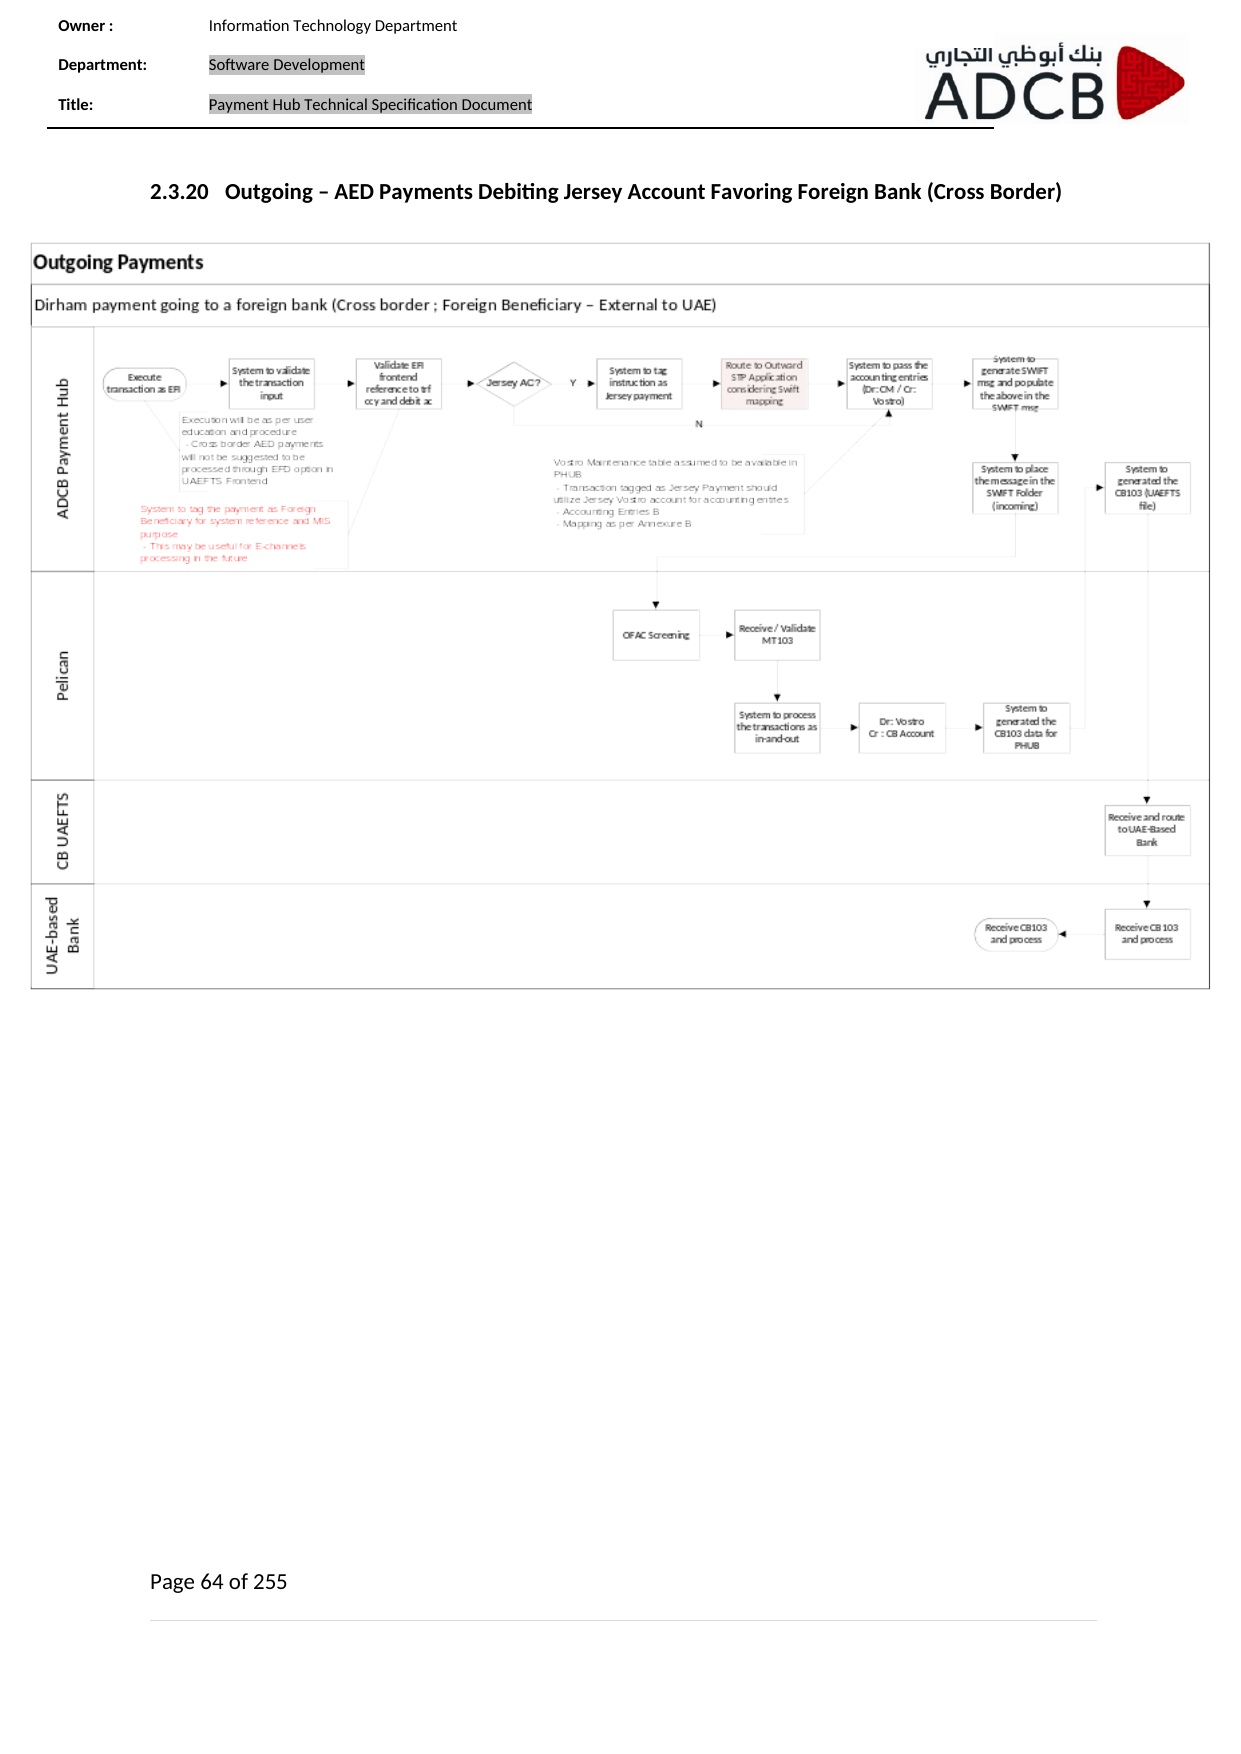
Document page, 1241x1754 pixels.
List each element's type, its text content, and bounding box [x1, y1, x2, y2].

picture [914, 33, 1189, 124]
list Outgoing – AED Payments Debiting Jersey Account Favoring Foreign Bank (Cross Border) [150, 177, 1097, 206]
